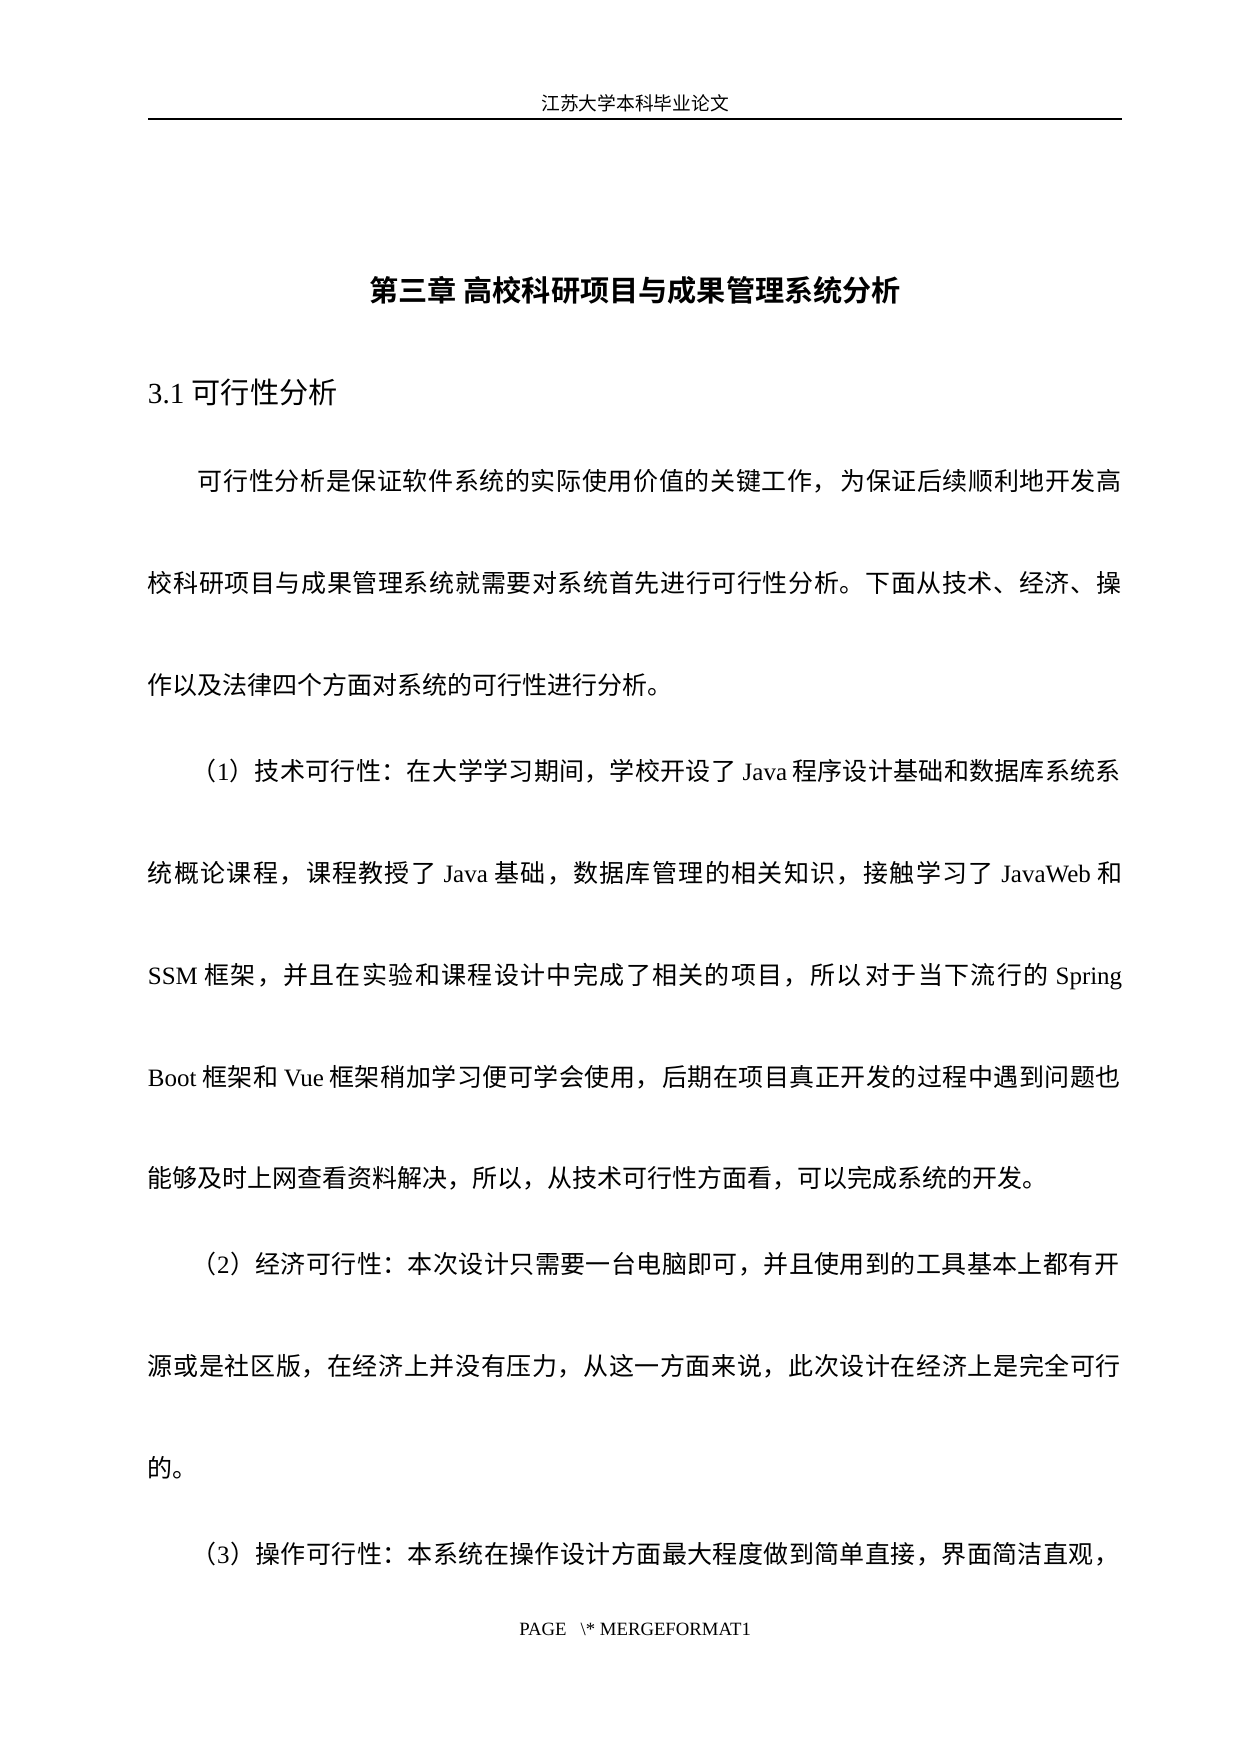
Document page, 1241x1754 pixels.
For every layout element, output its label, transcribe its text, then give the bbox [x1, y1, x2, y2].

text 可行性分析是保证软件系统的实际使用价值的关键工作，为保证后续顺利地开发高校科研项目与成果管理系统就需要对系统首先进行可行性分析。下面从技术、经济、操作以及法律四个方面对系统的可行性进行分析。 [148, 446, 1122, 717]
text （2）经济可行性：本次设计只需要一台电脑即可，并且使用到的工具基本上都有开源或是社区版，在经济上并没有压力，从这一方面来说，此次设计在经济上是完全可行的。 [148, 1229, 1122, 1501]
text 第三章 高校科研项目与成果管理系统分析 [148, 255, 1122, 323]
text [148, 1519, 1122, 1587]
text （1）技术可行性：在大学学习期间，学校开设了Java程序设计基础和数据库系统系统概论课程，课程教授了Java基础，数据库管理的相关知识，接触学习了JavaWeb和SSM框架，并且在实验和课程设计中完成了相关的项目，所以对于当下流行的Spring Boot框架和Vue框架稍加学习便可学会使用，后期在项目真正开发的过程中遇到问题也能够及时上网查看资料解决，所以，从技术可行性方面看，可以完成系统的开发。 [148, 736, 1122, 1211]
text 3.1 可行性分析 [148, 357, 1122, 424]
